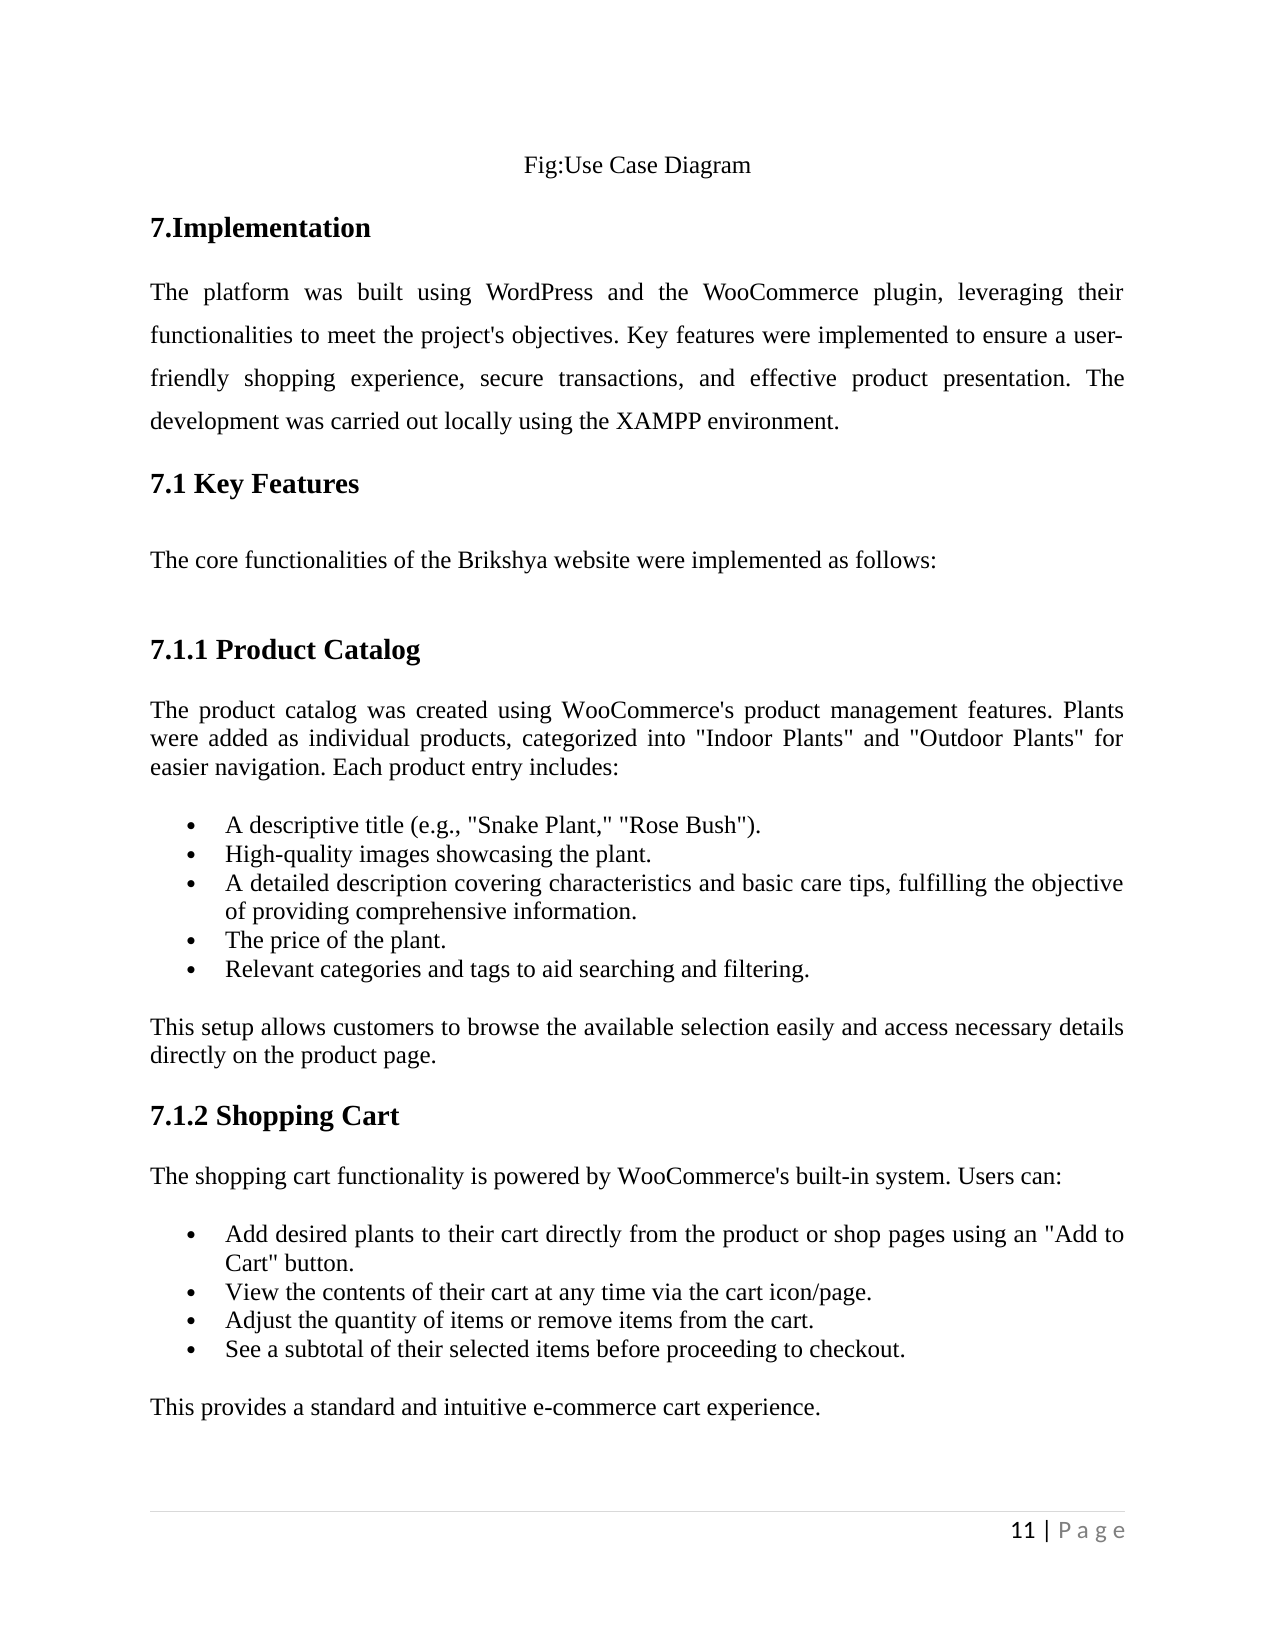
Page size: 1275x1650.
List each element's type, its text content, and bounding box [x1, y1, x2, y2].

list A detailed description covering characteristics and basic care tips, fulfilling the objective of providing comprehensive information. [187, 868, 1125, 925]
text 7.1.1 Product Catalog [150, 603, 1125, 666]
text The shopping cart functionality is powered by WooCommerce's built-in system. Users can: [150, 1161, 1125, 1190]
text Fig:Use Case Diagram [150, 150, 1125, 179]
text 7.1 Key Features [150, 466, 1125, 499]
text 7.1.2 Shopping Cart [150, 1098, 1125, 1132]
list See a subtotal of their selected items before proceeding to checkout. [187, 1334, 1125, 1363]
text The core functionalities of the Brikshya website were implemented as follows: [150, 545, 1125, 574]
list Relevant categories and tags to aid searching and filtering. [187, 954, 1125, 983]
text This provides a standard and intuitive e-commerce cart experience. [150, 1392, 1125, 1421]
list Adjust the quantity of items or remove items from the cart. [187, 1305, 1125, 1334]
text 7.Implementation [150, 210, 1125, 243]
list High-quality images showcasing the plant. [187, 839, 1125, 868]
text The platform was built using WordPress and the WooCommerce plugin, leveraging their functionalities to meet the project's objectives. Key features were implemented to ensure a user-friendly shopping experience, secure transactions, and effective product presentation. The development was carried out locally using the XAMPP environment. [150, 277, 1125, 435]
list Add desired plants to their cart directly from the product or shop pages using an "Add to Cart" button. [187, 1219, 1125, 1277]
text The product catalog was created using WooCommerce's product management features. Plants were added as individual products, categorized into "Indoor Plants" and "Outdoor Plants" for easier navigation. Each product entry includes: [150, 695, 1125, 781]
text This setup allows customers to browse the available selection easily and access necessary details directly on the product page. [150, 1012, 1125, 1069]
list View the contents of their cart at any time via the cart icon/page. [187, 1277, 1125, 1305]
list The price of the plant. [187, 925, 1125, 954]
list A descriptive title (e.g., "Snake Plant," "Rose Bush"). [187, 810, 1125, 839]
